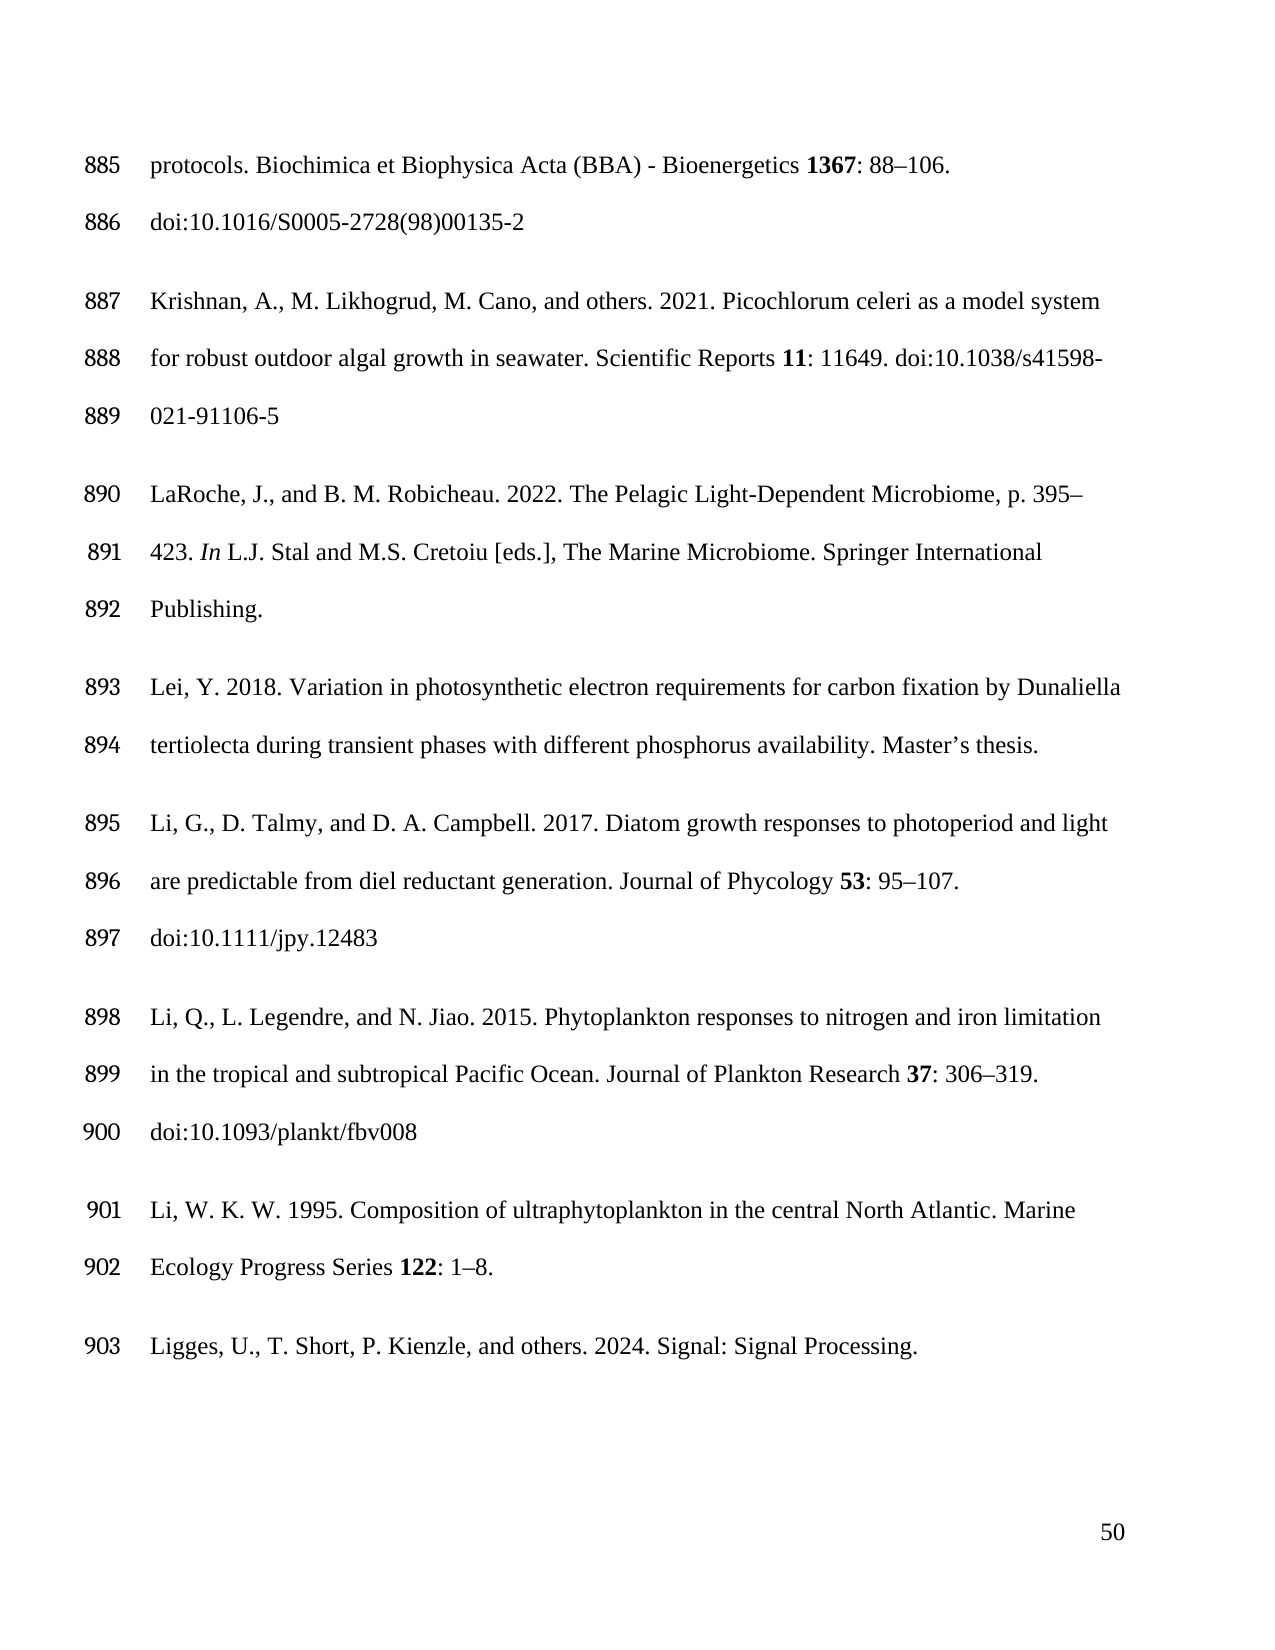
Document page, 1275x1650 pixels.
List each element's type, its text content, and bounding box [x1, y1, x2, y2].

text LaRoche, J., and B. M. Robicheau. 2022. The Pelagic Light-Dependent Microbiome, p. 395–423. In L.J. Stal and M.S. Cretoiu [eds.], The Marine Microbiome. Springer International Publishing. [150, 479, 1125, 623]
text Li, G., D. Talmy, and D. A. Campbell. 2017. Diatom growth responses to photoperiod and light are predictable from diel reductant generation. Journal of Phycology 53: 95–107. doi:10.1111/jpy.12483 [150, 808, 1125, 952]
text Li, Q., L. Legendre, and N. Jiao. 2015. Phytoplankton responses to nitrogen and iron limitation in the tropical and subtropical Pacific Ocean. Journal of Plankton Research 37: 306–319. doi:10.1093/plankt/fbv008 [150, 1002, 1125, 1145]
text Krishnan, A., M. Likhogrud, M. Cano, and others. 2021. Picochlorum celeri as a model system for robust outdoor algal growth in seawater. Scientific Reports 11: 11649. doi:10.1038/s41598-021-91106-5 [150, 286, 1125, 429]
text Lei, Y. 2018. Variation in photosynthetic electron requirements for carbon fixation by Dunaliella tertiolecta during transient phases with different phosphorus availability. Master’s thesis. [150, 672, 1125, 759]
text Ligges, U., T. Short, P. Kienzle, and others. 2024. Signal: Signal Processing. [150, 1331, 1125, 1359]
text Li, W. K. W. 1995. Composition of ultraphytoplankton in the central North Atlantic. Marine Ecology Progress Series 122: 1–8. [150, 1195, 1125, 1281]
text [150, 150, 1125, 236]
